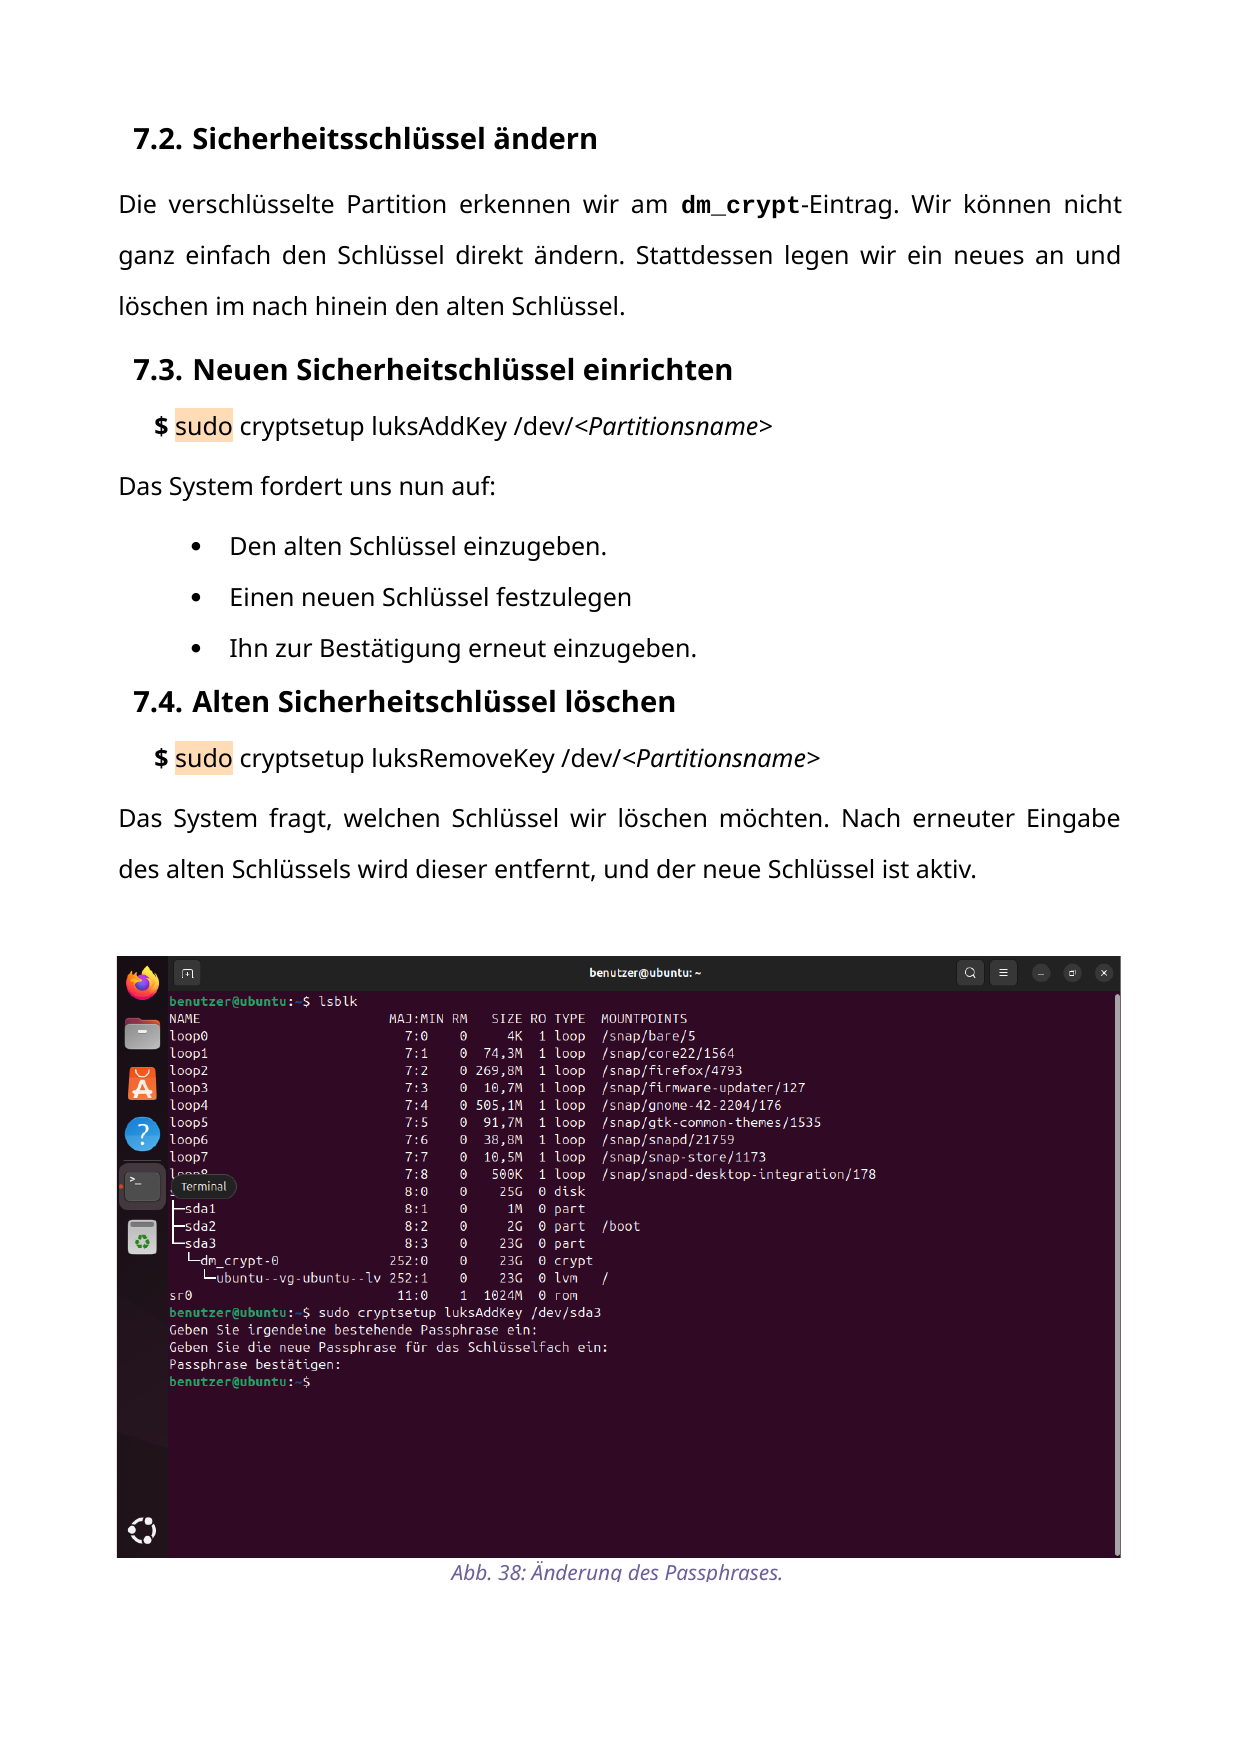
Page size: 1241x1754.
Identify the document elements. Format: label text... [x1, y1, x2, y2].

picture [116, 956, 1121, 1558]
subtitle Neuen Sicherheitschlüssel einrichten [118, 349, 1122, 388]
list Den alten Schlüssel einzugeben. [192, 528, 1122, 562]
list Einen neuen Schlüssel festzulegen [192, 579, 1122, 613]
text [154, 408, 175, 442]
subtitle Alten Sicherheitschlüssel löschen [118, 681, 1122, 721]
list Ihn zur Bestätigung erneut einzugeben. [192, 630, 1122, 664]
subtitle Sicherheitsschlüssel ändern [118, 118, 1122, 158]
text Die verschlüsselte Partition erkennen wir am dm_crypt-Eintrag. Wir können nicht ganz einfach den Schlüssel direkt ändern. Stattdessen legen wir ein neues an und löschen im nach hinein den alten Schlüssel. [118, 187, 1122, 323]
text $ sudo cryptsetup luksAddKey /dev/<Partitionsname> [233, 408, 1122, 442]
text Das System fragt, welchen Schlüssel wir löschen möchten. Nach erneuter Eingabe des alten Schlüssels wird dieser entfernt, und der neue Schlüssel ist aktiv. [118, 801, 1122, 886]
text Das System fordert uns nun auf: [118, 468, 1122, 502]
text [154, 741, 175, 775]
text $ sudo cryptsetup luksRemoveKey /dev/<Partitionsname> [233, 741, 1122, 775]
